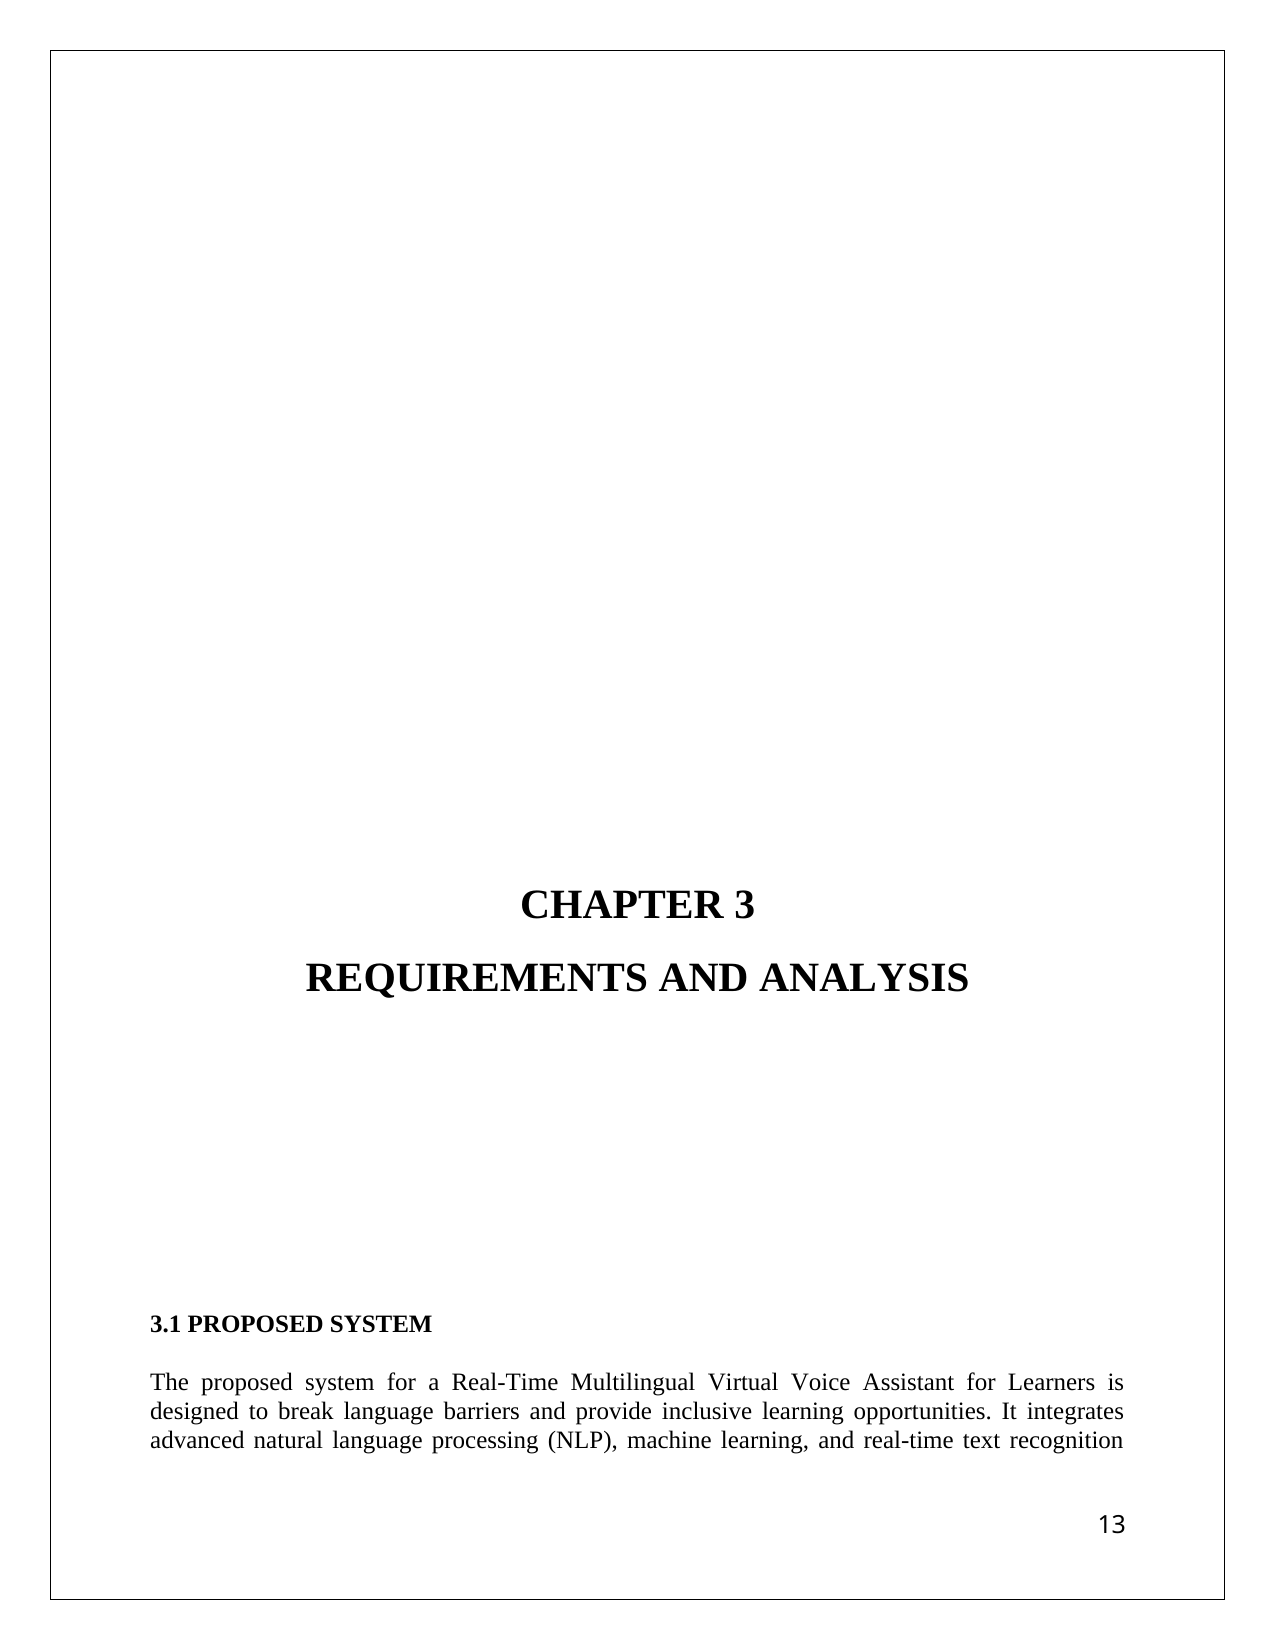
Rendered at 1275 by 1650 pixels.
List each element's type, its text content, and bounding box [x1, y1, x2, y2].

text CHAPTER 3 [150, 879, 1125, 927]
text REQUIREMENTS AND ANALYSIS [150, 952, 1125, 1000]
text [150, 1367, 1125, 1454]
text 3.1 PROPOSED SYSTEM [150, 1309, 1125, 1338]
